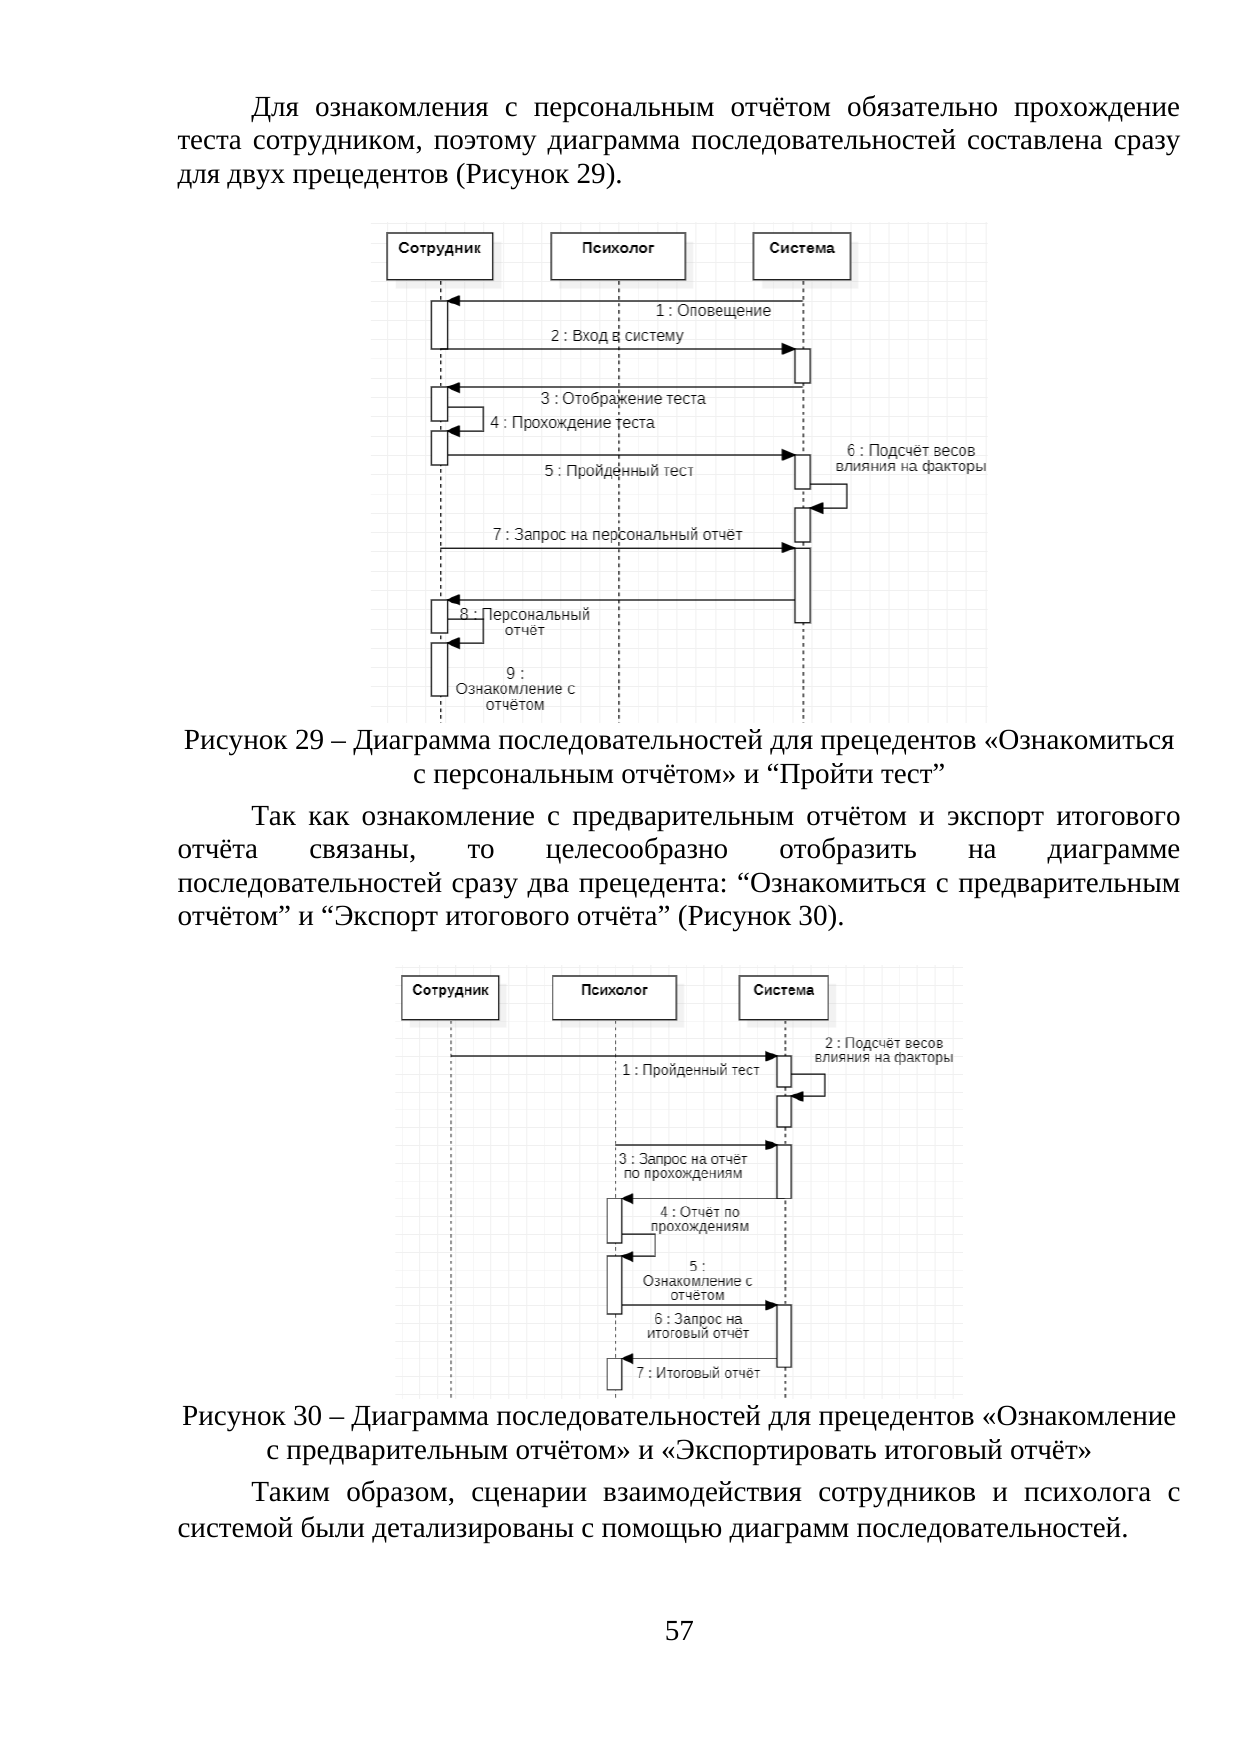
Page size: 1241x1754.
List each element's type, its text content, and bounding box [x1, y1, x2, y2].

text Таким образом, сценарии взаимодействия сотрудников и психолога с системой были детализированы с помощью диаграмм последовательностей. [177, 1474, 1181, 1543]
picture [370, 222, 988, 723]
text Рисунок 29 – Диаграмма последовательностей для прецедентов «Ознакомиться с персональным отчётом» и “Пройти тест” [177, 722, 1181, 789]
text Рисунок 30 – Диаграмма последовательностей для прецедентов «Ознакомление с предварительным отчётом» и «Экспортировать итоговый отчёт» [177, 1398, 1181, 1465]
text Так как ознакомление с предварительным отчётом и экспорт итогового отчёта связаны, то целесообразно отобразить на диаграмме последовательностей сразу два прецедента: “Ознакомиться с предварительным отчётом” и “Экспорт итогового отчёта” (Рисунок 30). [177, 798, 1181, 932]
text Для ознакомления с персональным отчётом обязательно прохождение теста сотрудником, поэтому диаграмма последовательностей составлена сразу для двух прецедентов (Рисунок 29). [177, 89, 1181, 189]
picture [395, 965, 963, 1399]
